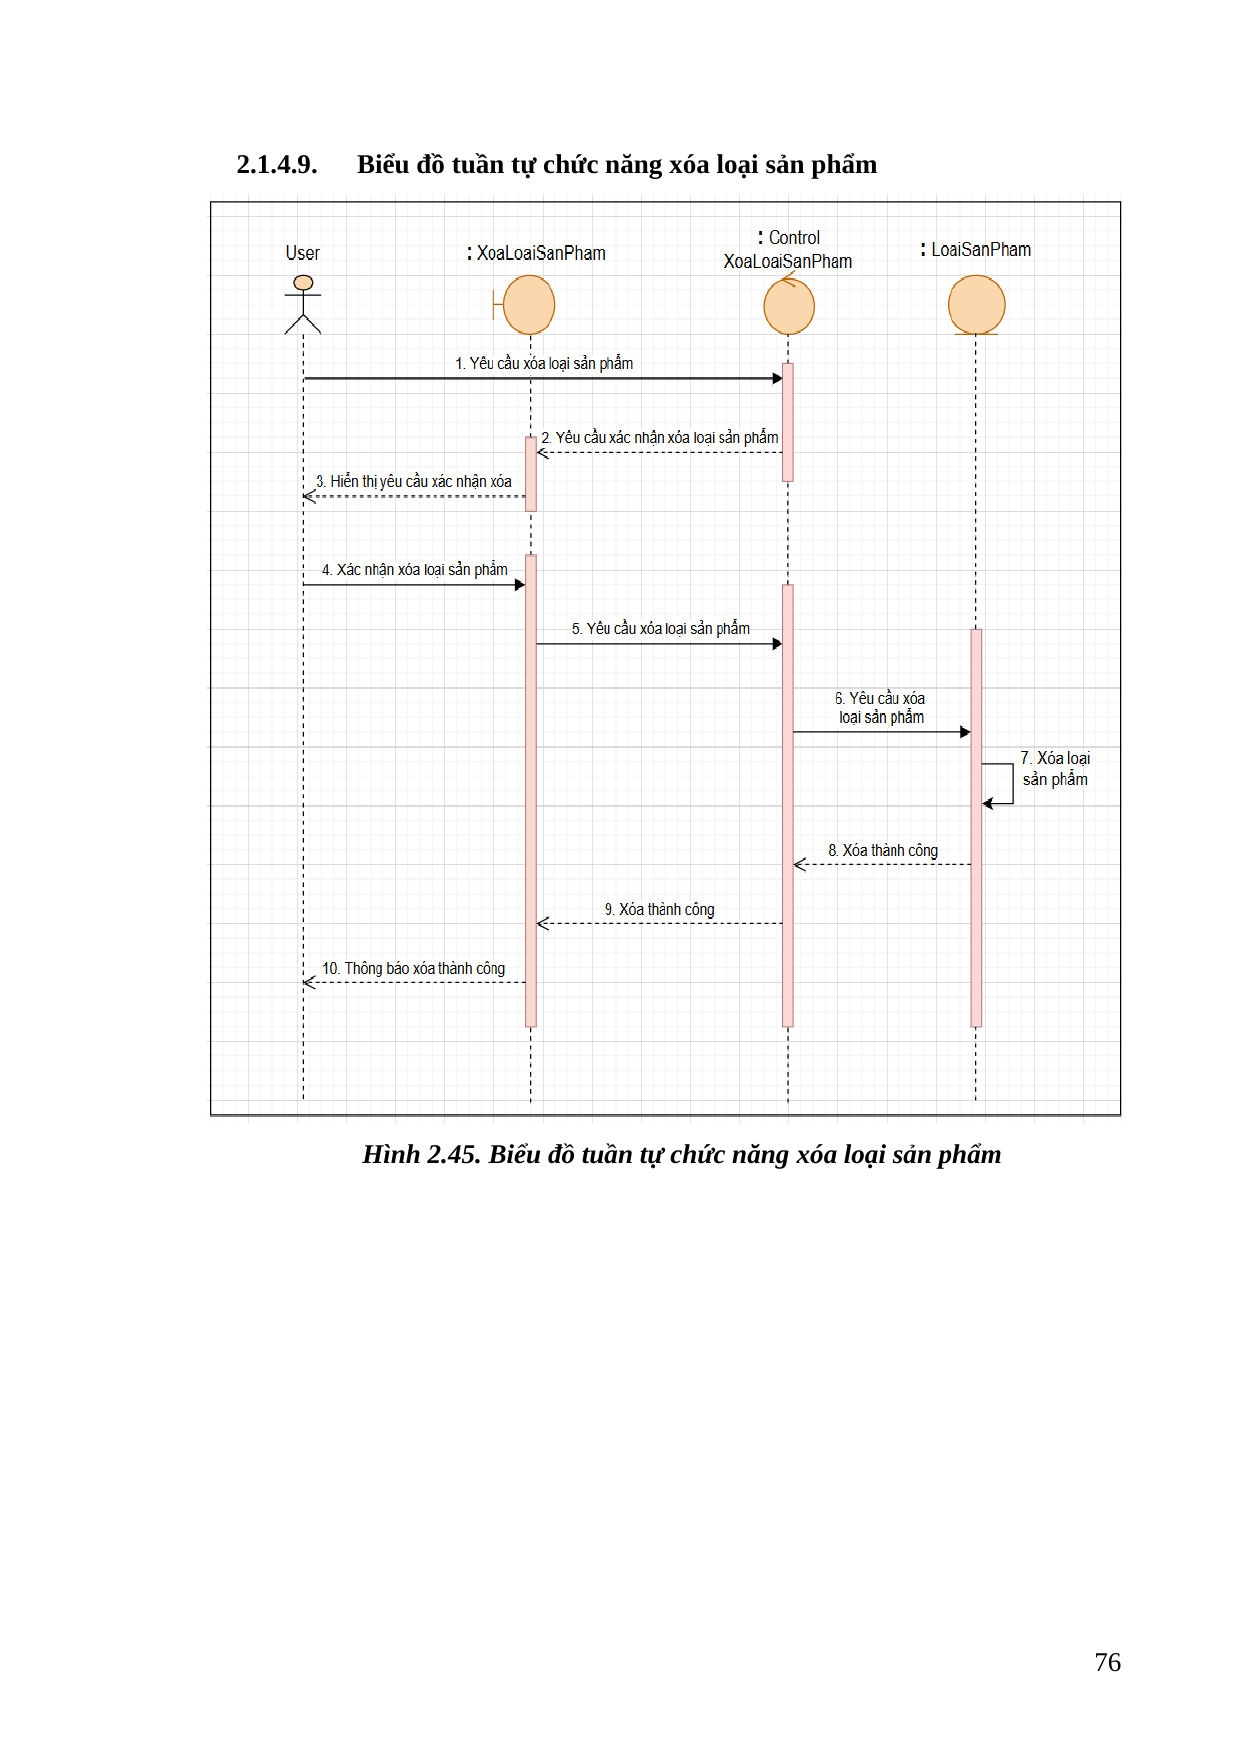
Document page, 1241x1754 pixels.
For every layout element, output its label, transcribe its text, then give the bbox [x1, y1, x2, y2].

subtitle Biểu đồ tuần tự chức năng xóa loại sản phẩm [236, 148, 1122, 179]
text Hình 2.45. Biểu đồ tuần tự chức năng xóa loại sản phẩm [244, 1138, 1122, 1169]
picture [206, 194, 1123, 1123]
